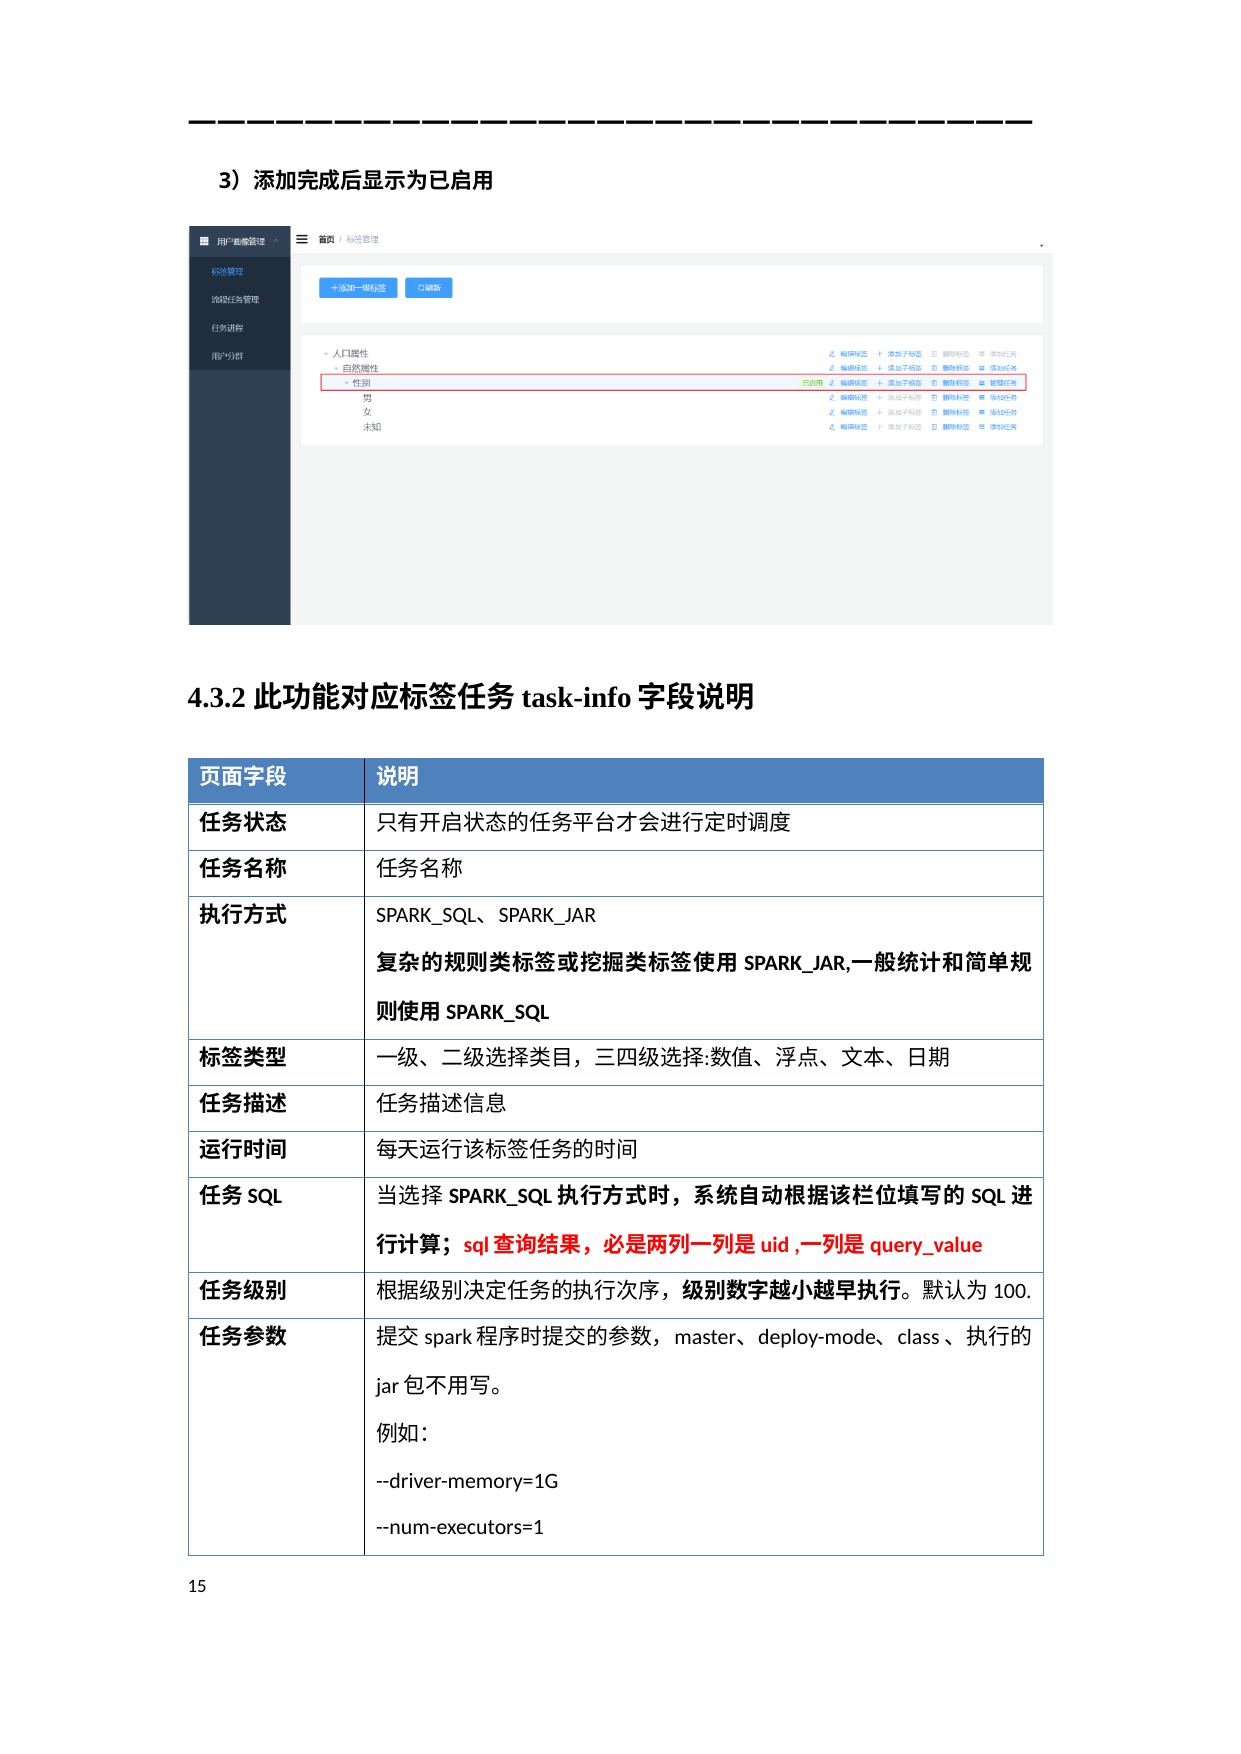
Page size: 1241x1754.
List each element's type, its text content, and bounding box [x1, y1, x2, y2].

table_cell 只有开启状态的任务平台才会进行定时调度 [365, 805, 1043, 849]
table_cell 一级、二级选择类目，三四级选择:数值、浮点、文本、日期 [365, 1040, 1043, 1085]
table_cell 任务状态 [189, 805, 364, 849]
table_cell 运行时间 [189, 1132, 364, 1177]
table_header 页面字段 [189, 759, 364, 803]
table_cell 根据级别决定任务的执行次序，级别数字越小越早执行。默认为100. [365, 1273, 1043, 1318]
table_cell 执行方式 [189, 897, 364, 1039]
table_header 说明 [365, 759, 1043, 803]
table_cell 任务名称 [189, 851, 364, 896]
table_cell 标签类型 [189, 1040, 364, 1085]
table_cell 任务描述 [189, 1086, 364, 1131]
table_cell 任务级别 [189, 1273, 364, 1318]
picture [187, 226, 1053, 625]
table_cell 任务参数 [189, 1319, 364, 1555]
table_cell 任务SQL [189, 1178, 364, 1272]
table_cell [365, 1319, 1043, 1555]
subtitle 3）添加完成后显示为已启用 [187, 163, 1053, 196]
table_cell 每天运行该标签任务的时间 [365, 1132, 1043, 1177]
table_cell SPARK_SQL、SPARK_JAR 复杂的规则类标签或挖掘类标签使用SPARK_JAR,一般统计和简单规则使用SPARK_SQL [365, 897, 1043, 1039]
subtitle 4.3.2 此功能对应标签任务task-info字段说明 [187, 662, 1053, 727]
table_cell 任务描述信息 [365, 1086, 1043, 1131]
table_cell 当选择SPARK_SQL执行方式时，系统自动根据该栏位填写的SQL进行计算；sql查询结果，必是两列一列是uid ,一列是query_value [365, 1178, 1043, 1272]
table_cell 任务名称 [365, 851, 1043, 896]
